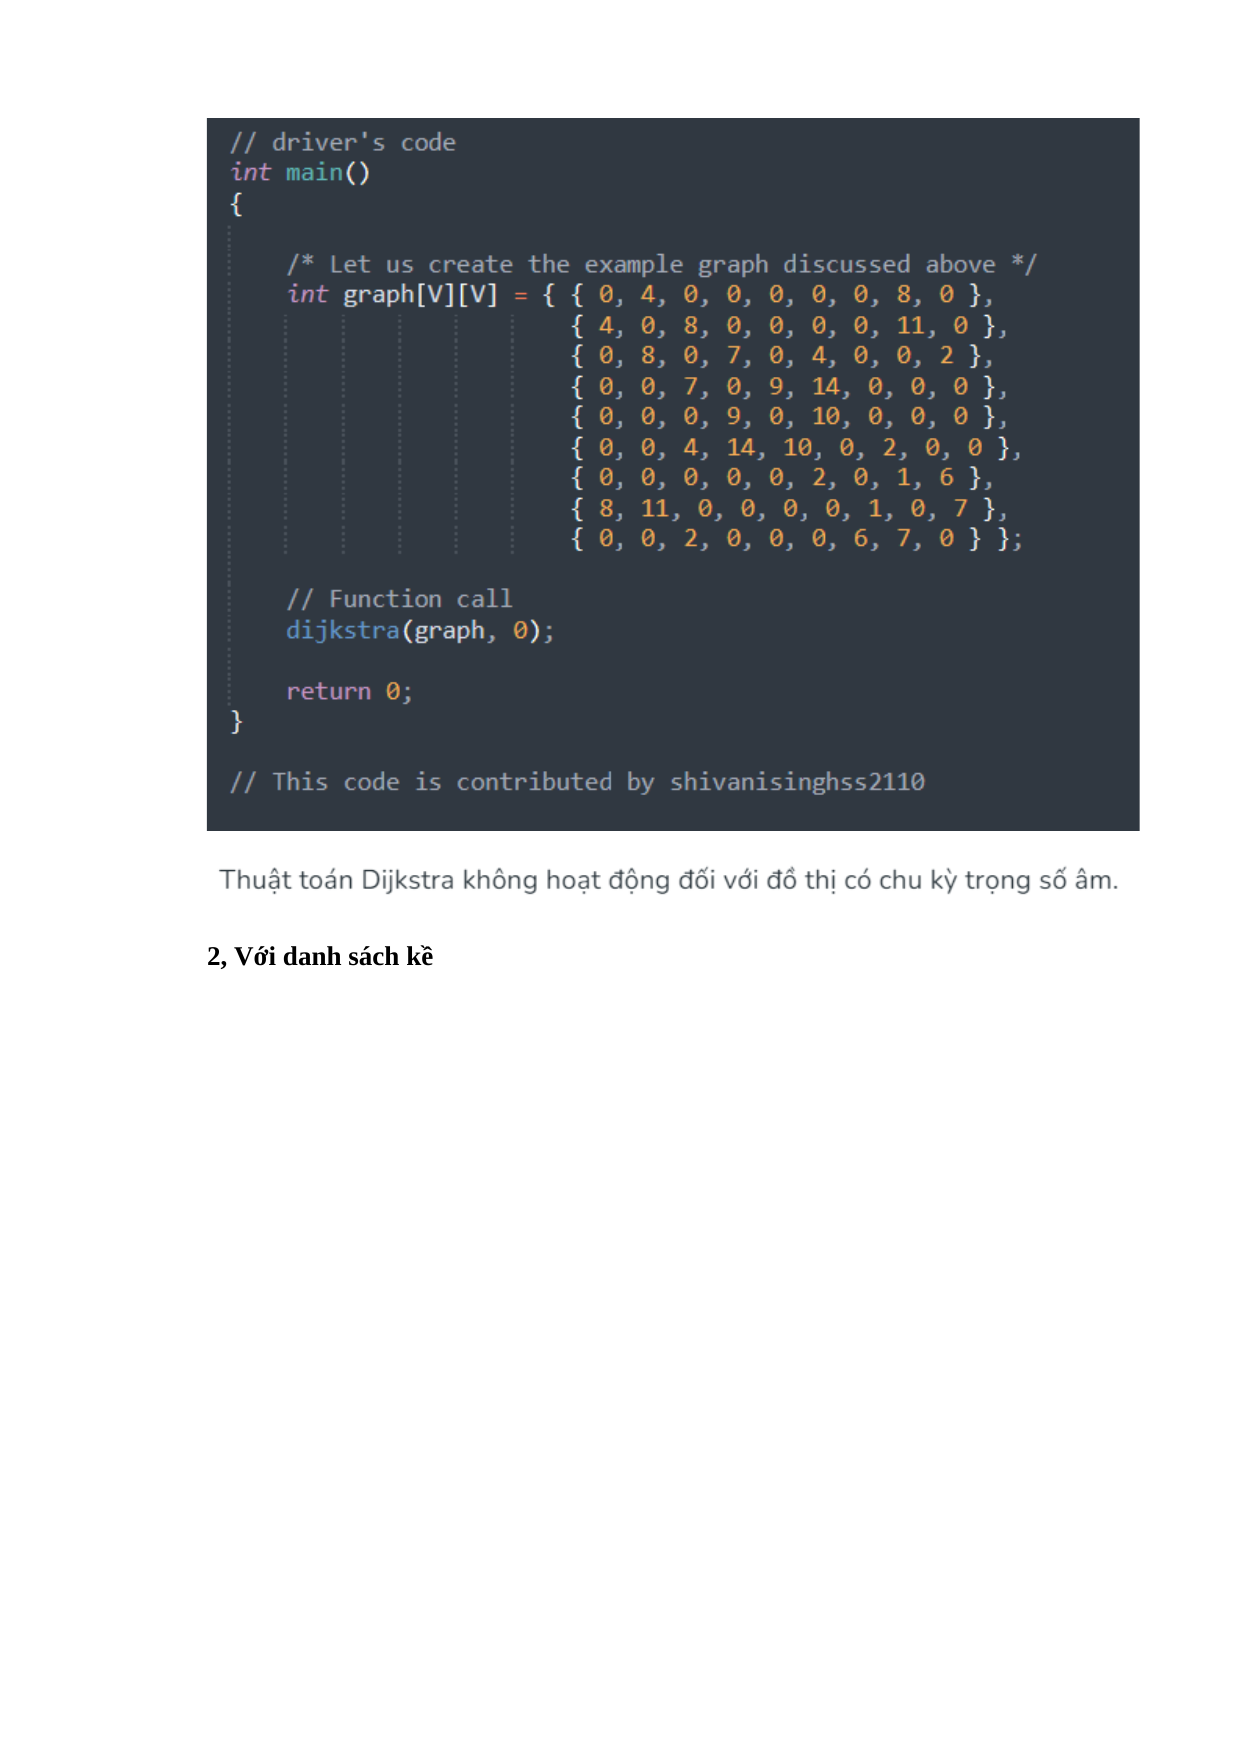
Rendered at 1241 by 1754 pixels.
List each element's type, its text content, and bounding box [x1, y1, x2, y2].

picture [206, 858, 1152, 913]
text 2, Với danh sách kề [207, 940, 1152, 972]
picture [206, 118, 1140, 831]
